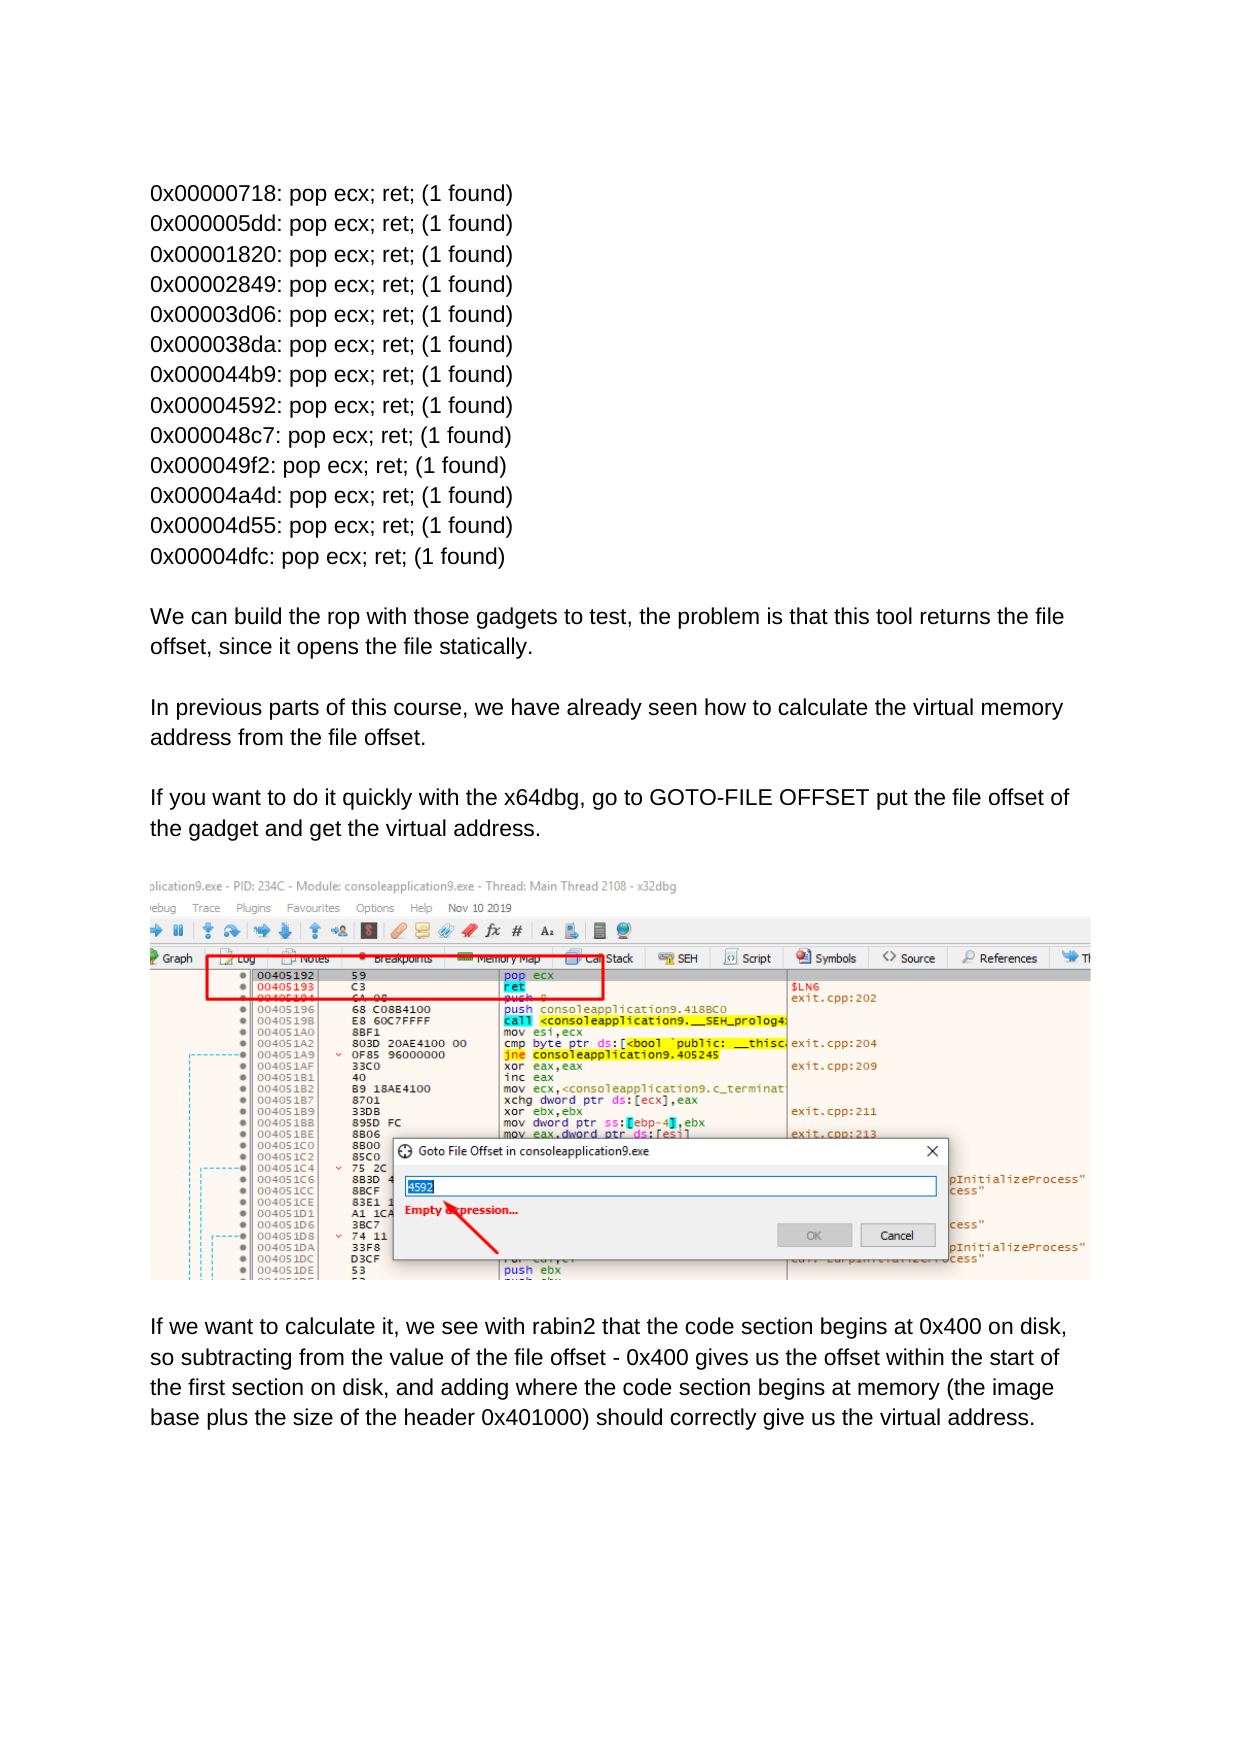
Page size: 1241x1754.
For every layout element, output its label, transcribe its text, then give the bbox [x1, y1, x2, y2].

text In previous parts of this course, we have already seen how to calculate the virtual memory address from the file offset. [150, 694, 1090, 750]
text If we want to calculate it, we see with rabin2 that the code section begins at 0x400 on disk, so subtracting from the value of the file offset - 0x400 gives us the offset within the start of the first section on disk, and adding where the code section begins at memory (the image base plus the size of the header 0x401000) should correctly give us the virtual address. [150, 1313, 1090, 1430]
text 0x00001820: pop ecx; ret; (1 found) [150, 241, 1090, 267]
text 0x00002849: pop ecx; ret; (1 found) [150, 271, 1090, 297]
text 0x00004dfc: pop ecx; ret; (1 found) [150, 543, 1090, 569]
picture [150, 875, 1091, 1280]
text 0x000038da: pop ecx; ret; (1 found) [150, 331, 1090, 358]
text 0x000049f2: pop ecx; ret; (1 found) [150, 452, 1090, 478]
text 0x000005dd: pop ecx; ret; (1 found) [150, 210, 1090, 237]
text 0x00004592: pop ecx; ret; (1 found) [150, 392, 1090, 418]
text We can build the rop with those gadgets to test, the problem is that this tool returns the file offset, since it opens the file statically. [150, 603, 1090, 660]
text 0x00004d55: pop ecx; ret; (1 found) [150, 512, 1090, 539]
text 0x00004a4d: pop ecx; ret; (1 found) [150, 482, 1090, 509]
text 0x000044b9: pop ecx; ret; (1 found) [150, 361, 1090, 388]
text If you want to do it quickly with the x64dbg, go to GOTO-FILE OFFSET put the file offset of the gadget and get the virtual address. [150, 784, 1090, 841]
text 0x000048c7: pop ecx; ret; (1 found) [150, 422, 1090, 448]
text 0x00000718: pop ecx; ret; (1 found) [150, 180, 1090, 207]
text 0x00003d06: pop ecx; ret; (1 found) [150, 301, 1090, 327]
